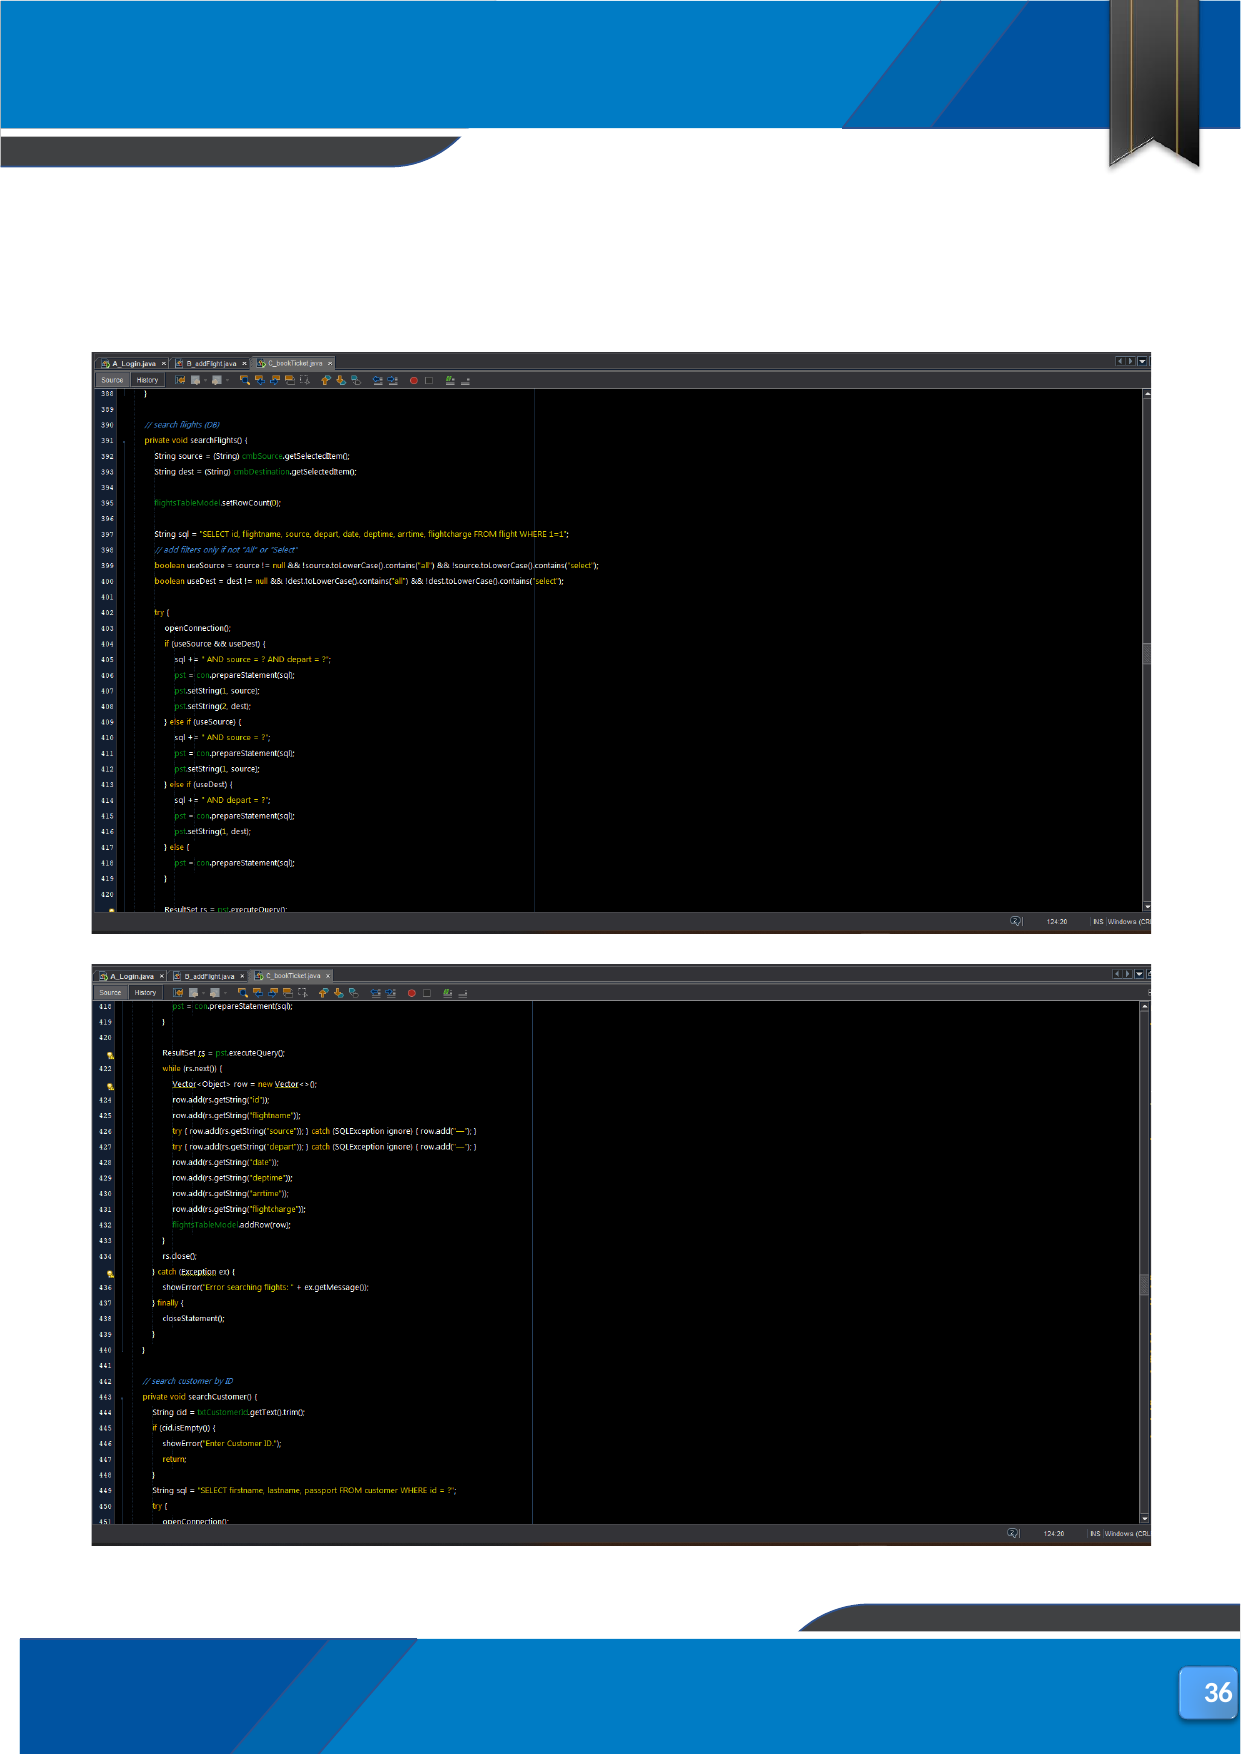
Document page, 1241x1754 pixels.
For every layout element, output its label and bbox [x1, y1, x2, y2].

picture [1170, 1661, 1241, 1731]
picture [91, 964, 1152, 1546]
picture [1101, 0, 1207, 179]
picture [91, 352, 1152, 934]
